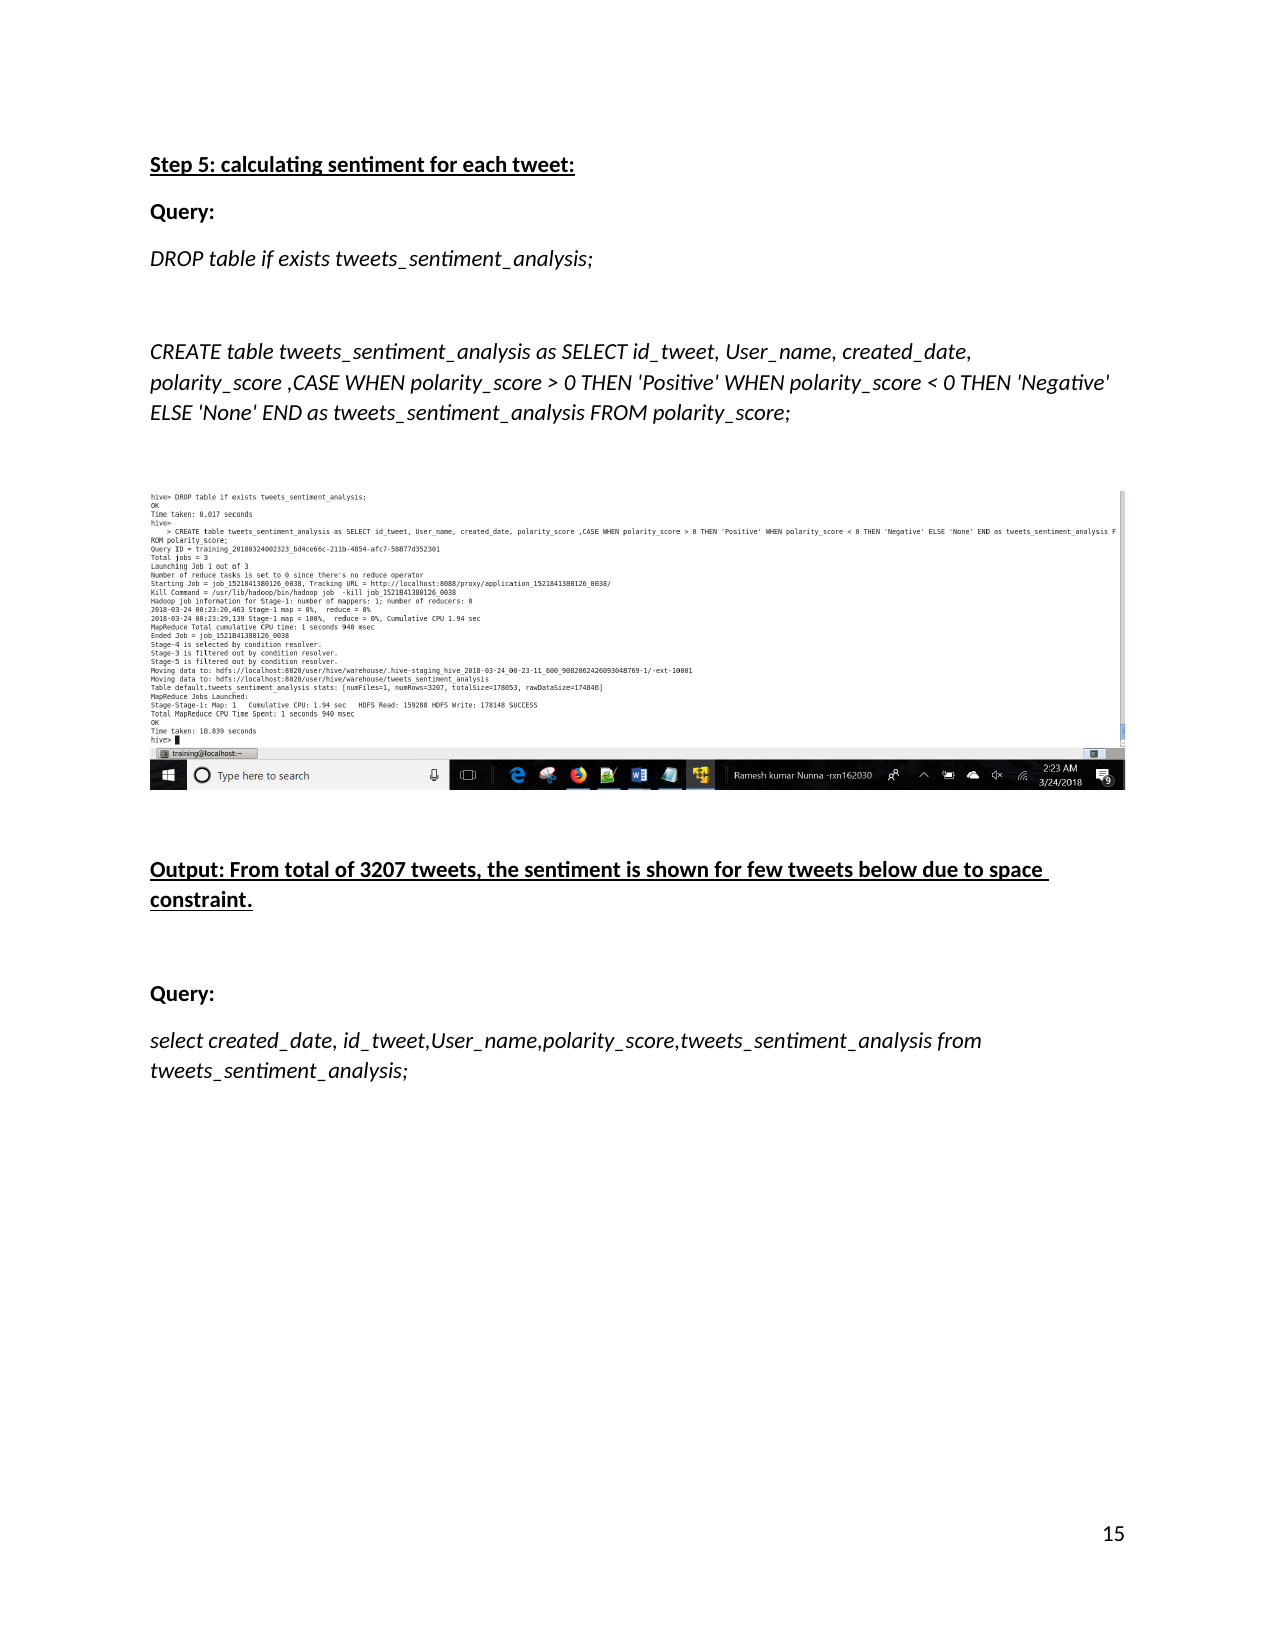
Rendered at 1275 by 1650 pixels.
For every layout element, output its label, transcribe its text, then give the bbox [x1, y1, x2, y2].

text Output: From total of 3207 tweets, the sentiment is shown for few tweets below due to space constraint. [150, 855, 1125, 914]
text Query: [150, 979, 1125, 1007]
text Query: [150, 197, 1125, 225]
text CREATE table tweets_sentiment_analysis as SELECT id_tweet, User_name, created_date, polarity_score ,CASE WHEN polarity_score > 0 THEN 'Positive' WHEN polarity_score < 0 THEN 'Negative' ELSE 'None' END as tweets_sentiment_analysis FROM polarity_score; [150, 337, 1125, 426]
picture [150, 491, 1125, 790]
text DROP table if exists tweets_sentiment_analysis; [150, 244, 1125, 272]
text Step 5: calculating sentiment for each tweet: [150, 150, 1125, 178]
text select created_date, id_tweet,User_name,polarity_score,tweets_sentiment_analysis from tweets_sentiment_analysis; [150, 1026, 1125, 1084]
